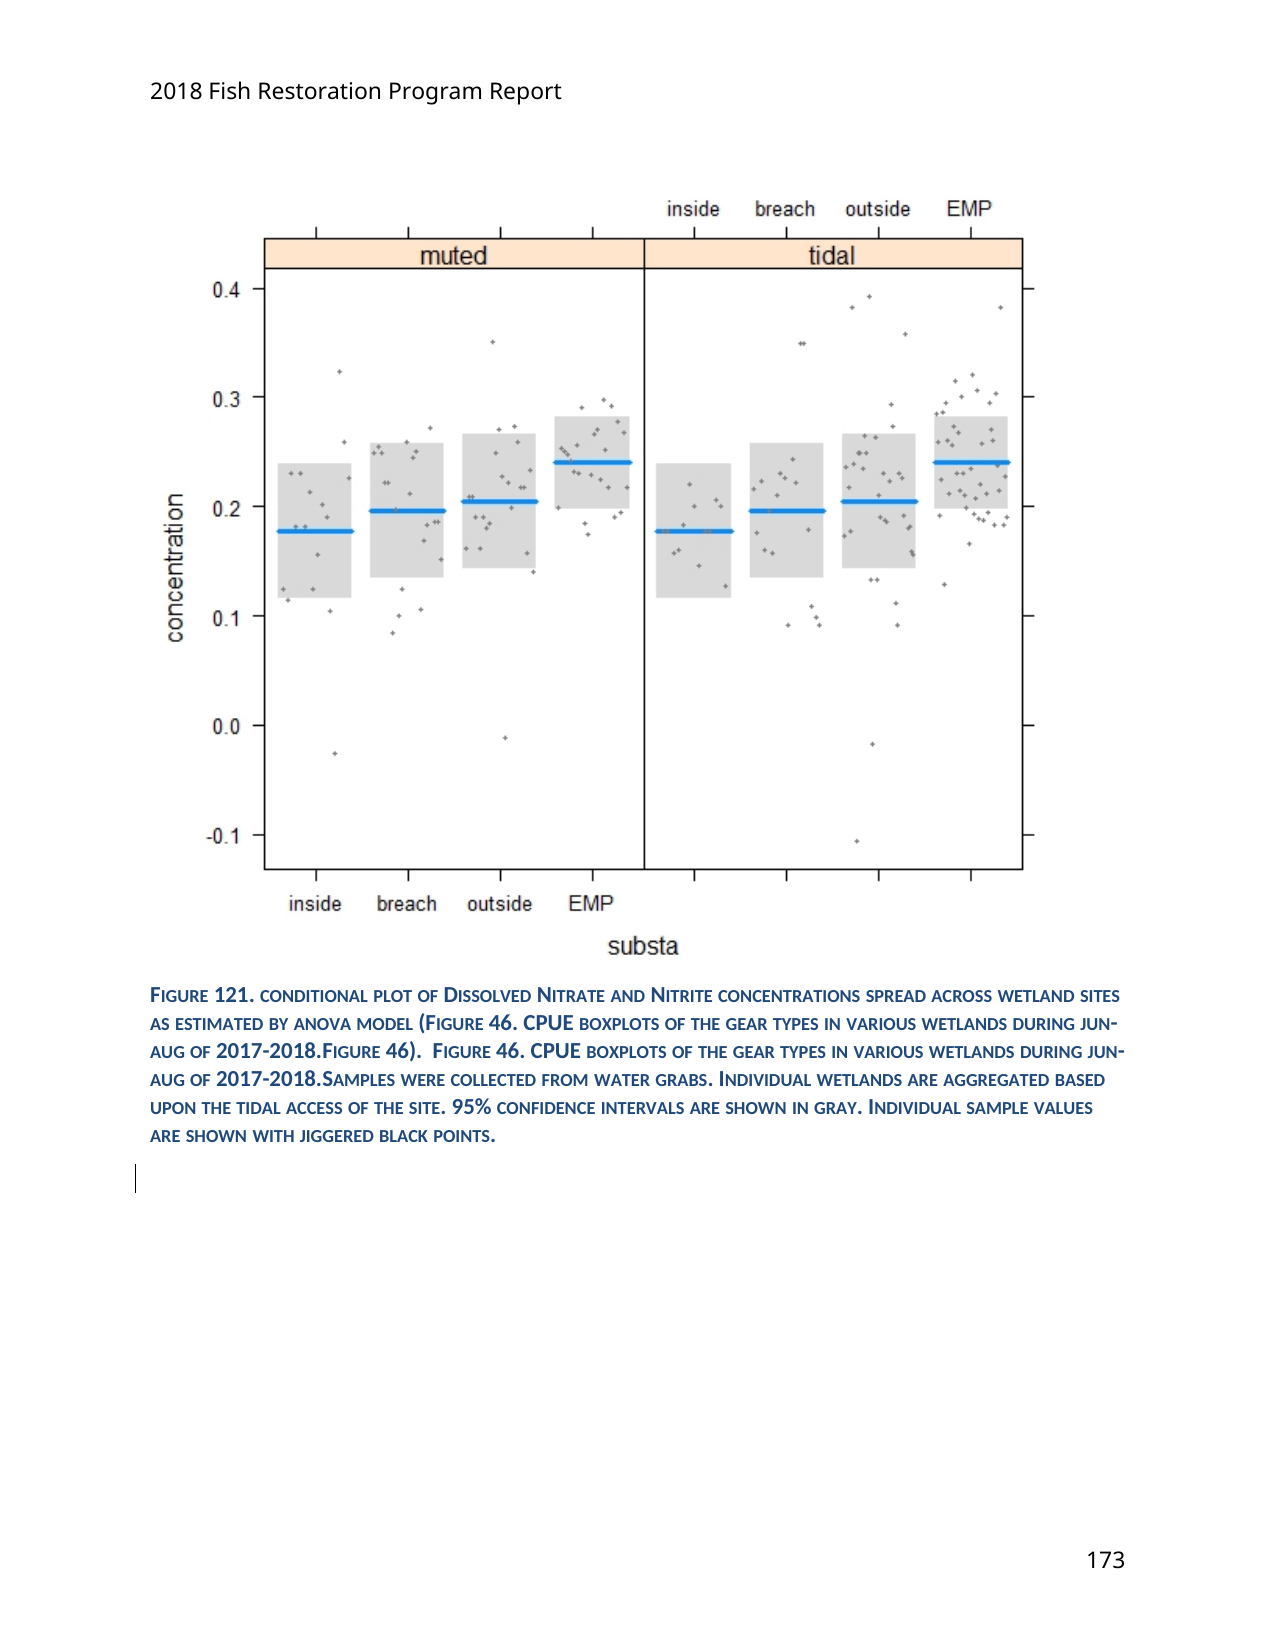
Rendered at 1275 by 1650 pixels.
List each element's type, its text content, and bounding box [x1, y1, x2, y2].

picture [150, 150, 1083, 980]
